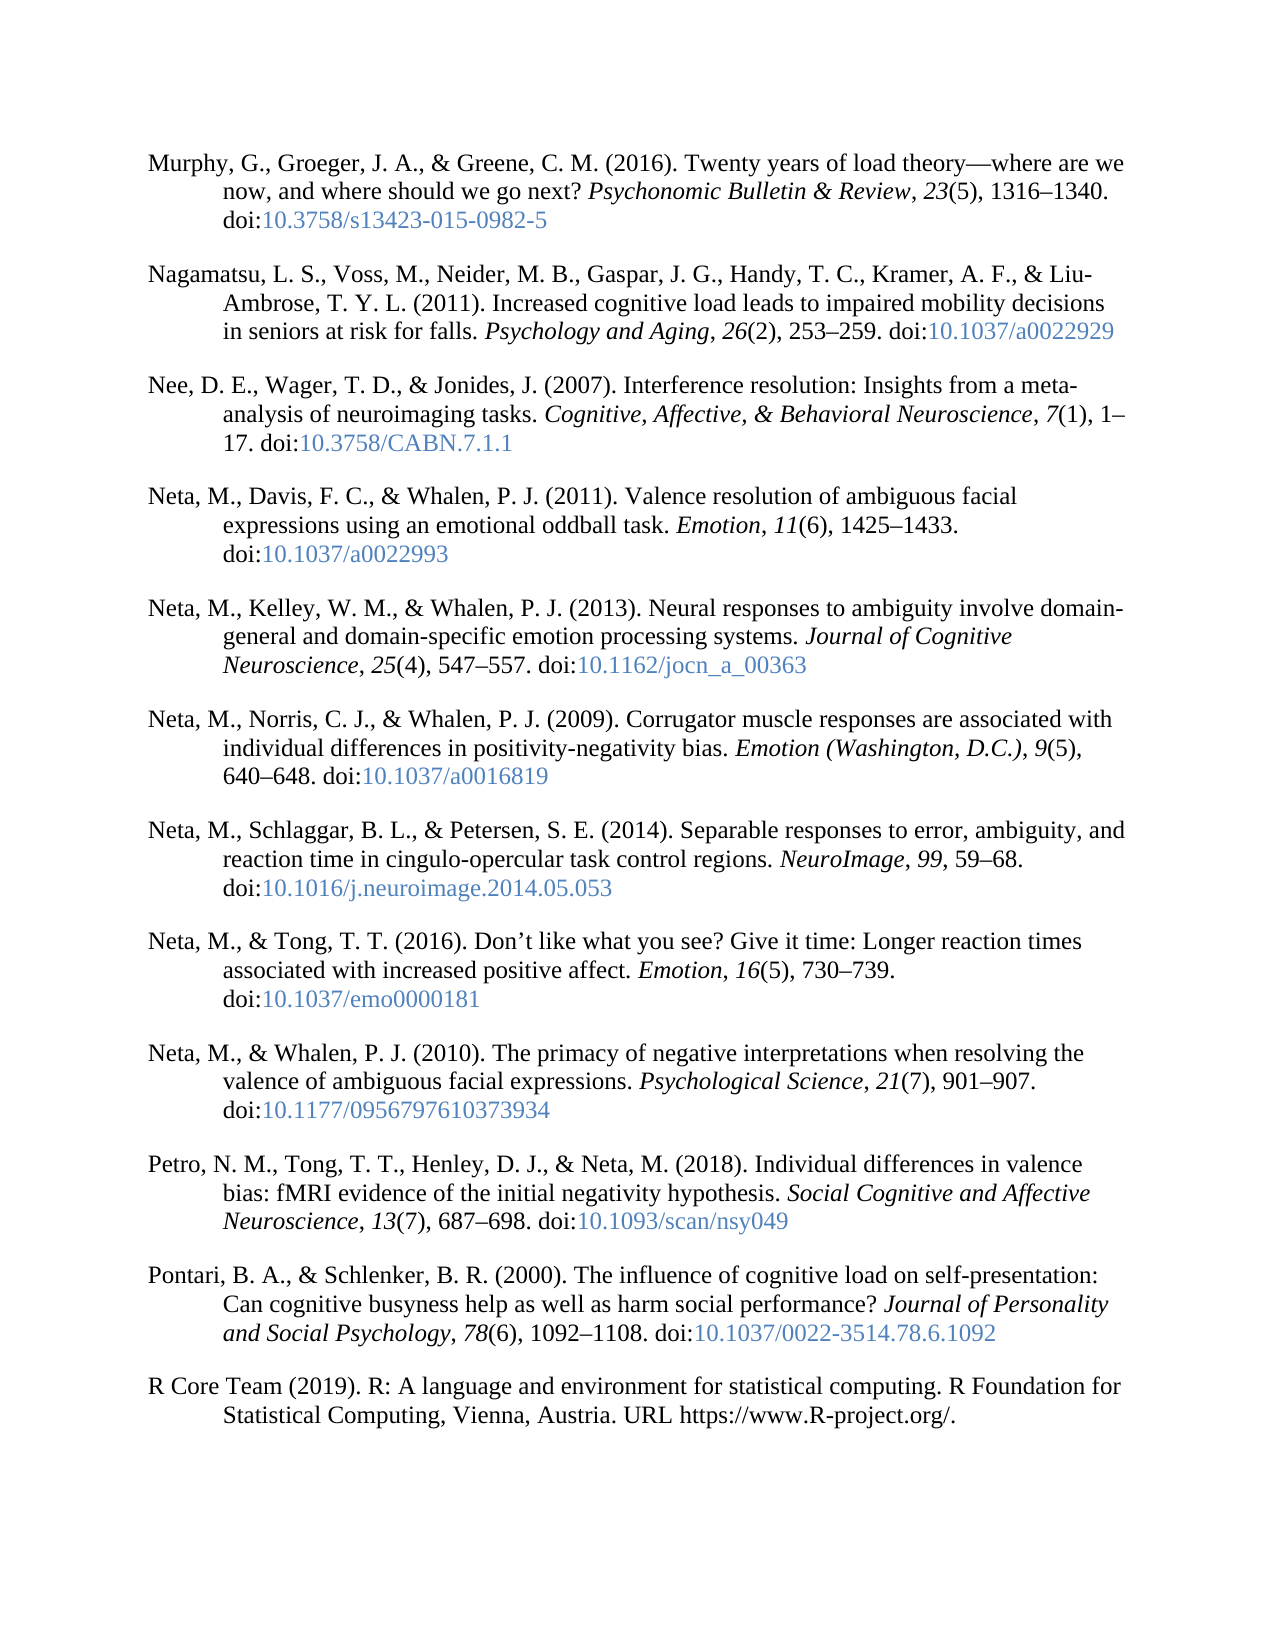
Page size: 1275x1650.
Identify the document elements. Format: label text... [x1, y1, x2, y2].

text Nee, D. E., Wager, T. D., & Jonides, J. (2007). Interference resolution: Insights from a meta-analysis of neuroimaging tasks. Cognitive, Affective, & Behavioral Neuroscience, 7(1), 1–17. doi:10.3758/CABN.7.1.1 [148, 370, 1127, 456]
text Neta, M., Schlaggar, B. L., & Petersen, S. E. (2014). Separable responses to error, ambiguity, and reaction time in cingulo-opercular task control regions. NeuroImage, 99, 59–68. doi:10.1016/j.neuroimage.2014.05.053 [148, 815, 1127, 901]
text Nagamatsu, L. S., Voss, M., Neider, M. B., Gaspar, J. G., Handy, T. C., Kramer, A. F., & Liu-Ambrose, T. Y. L. (2011). Increased cognitive load leads to impaired mobility decisions in seniors at risk for falls. Psychology and Aging, 26(2), 253–259. doi:10.1037/a0022929 [148, 259, 1127, 345]
text Neta, M., & Whalen, P. J. (2010). The primacy of negative interpretations when resolving the valence of ambiguous facial expressions. Psychological Science, 21(7), 901–907. doi:10.1177/0956797610373934 [148, 1038, 1127, 1124]
text Petro, N. M., Tong, T. T., Henley, D. J., & Neta, M. (2018). Individual differences in valence bias: fMRI evidence of the initial negativity hypothesis. Social Cognitive and Affective Neuroscience, 13(7), 687–698. doi:10.1093/scan/nsy049 [148, 1149, 1127, 1235]
text Pontari, B. A., & Schlenker, B. R. (2000). The influence of cognitive load on self-presentation: Can cognitive busyness help as well as harm social performance? Journal of Personality and Social Psychology, 78(6), 1092–1108. doi:10.1037/0022-3514.78.6.1092 [148, 1260, 1127, 1346]
text Neta, M., Kelley, W. M., & Whalen, P. J. (2013). Neural responses to ambiguity involve domain-general and domain-specific emotion processing systems. Journal of Cognitive Neuroscience, 25(4), 547–557. doi:10.1162/jocn_a_00363 [148, 593, 1127, 679]
text Neta, M., Davis, F. C., & Whalen, P. J. (2011). Valence resolution of ambiguous facial expressions using an emotional oddball task. Emotion, 11(6), 1425–1433. doi:10.1037/a0022993 [148, 481, 1127, 568]
text Neta, M., Norris, C. J., & Whalen, P. J. (2009). Corrugator muscle responses are associated with individual differences in positivity-negativity bias. Emotion (Washington, D.C.), 9(5), 640–648. doi:10.1037/a0016819 [148, 704, 1127, 790]
text Neta, M., & Tong, T. T. (2016). Don’t like what you see? Give it time: Longer reaction times associated with increased positive affect. Emotion, 16(5), 730–739. doi:10.1037/emo0000181 [148, 926, 1127, 1013]
text Murphy, G., Groeger, J. A., & Greene, C. M. (2016). Twenty years of load theory—where are we now, and where should we go next? Psychonomic Bulletin & Review, 23(5), 1316–1340. doi:10.3758/s13423-015-0982-5 [148, 148, 1127, 234]
